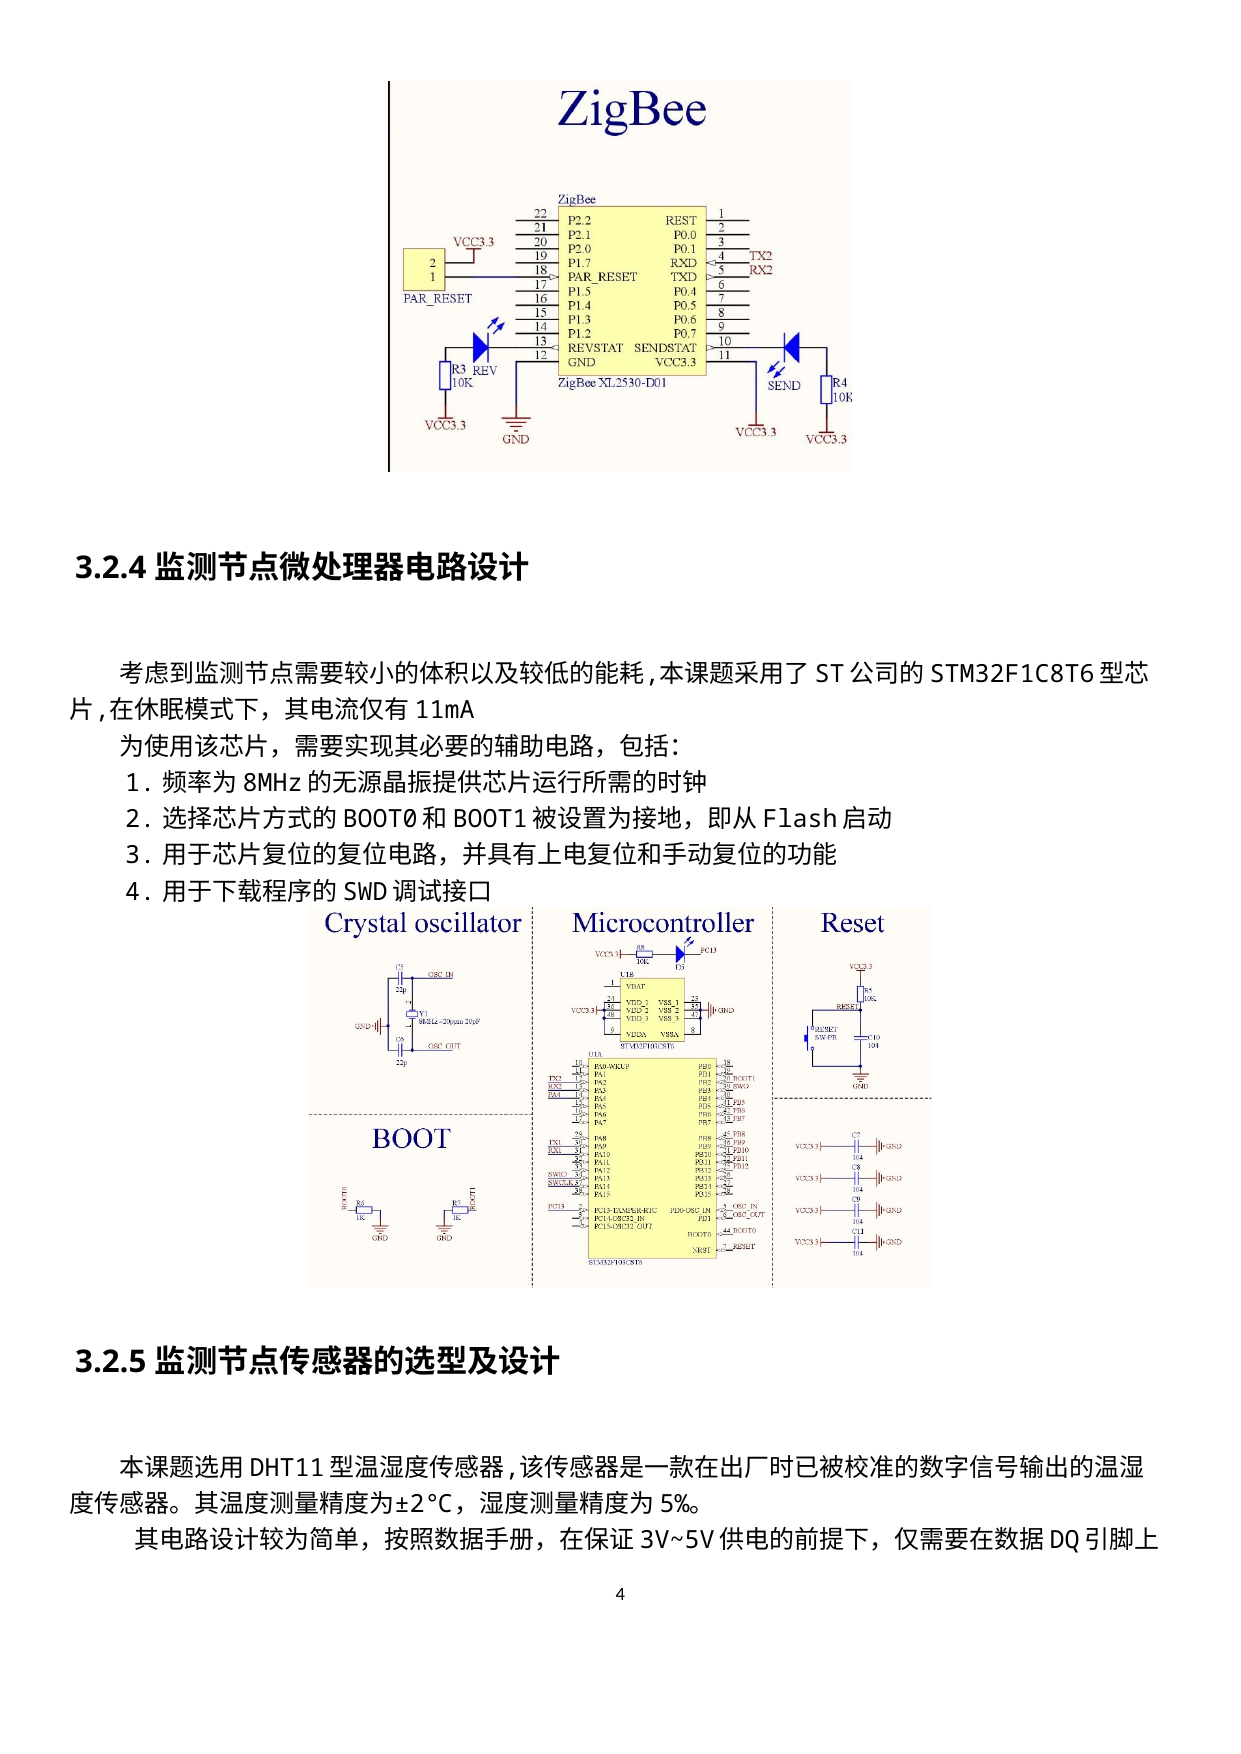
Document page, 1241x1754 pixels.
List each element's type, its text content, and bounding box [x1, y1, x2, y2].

text 本课题选用DHT11型温湿度传感器,该传感器是一款在出厂时已被校准的数字信号输出的温湿度传感器。其温度测量精度为±2℃，湿度测量精度为5%。 [69, 1447, 1165, 1519]
picture [388, 81, 853, 472]
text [69, 1519, 1165, 1556]
text 为使用该芯片，需要实现其必要的辅助电路，包括： [69, 726, 1165, 762]
list 用于下载程序的SWD调试接口 [125, 871, 1165, 907]
text 监测节点微处理器电路设计 [75, 533, 1165, 598]
list 用于芯片复位的复位电路，并具有上电复位和手动复位的功能 [125, 835, 1165, 871]
text 监测节点传感器的选型及设计 [75, 1326, 1165, 1391]
picture [308, 907, 932, 1288]
list 选择芯片方式的BOOT0和BOOT1被设置为接地，即从Flash启动 [125, 798, 1165, 835]
text 考虑到监测节点需要较小的体积以及较低的能耗,本课题采用了ST公司的STM32F1C8T6型芯片,在休眠模式下，其电流仅有11mA [69, 653, 1165, 726]
list 频率为8MHz的无源晶振提供芯片运行所需的时钟 [125, 762, 1165, 798]
